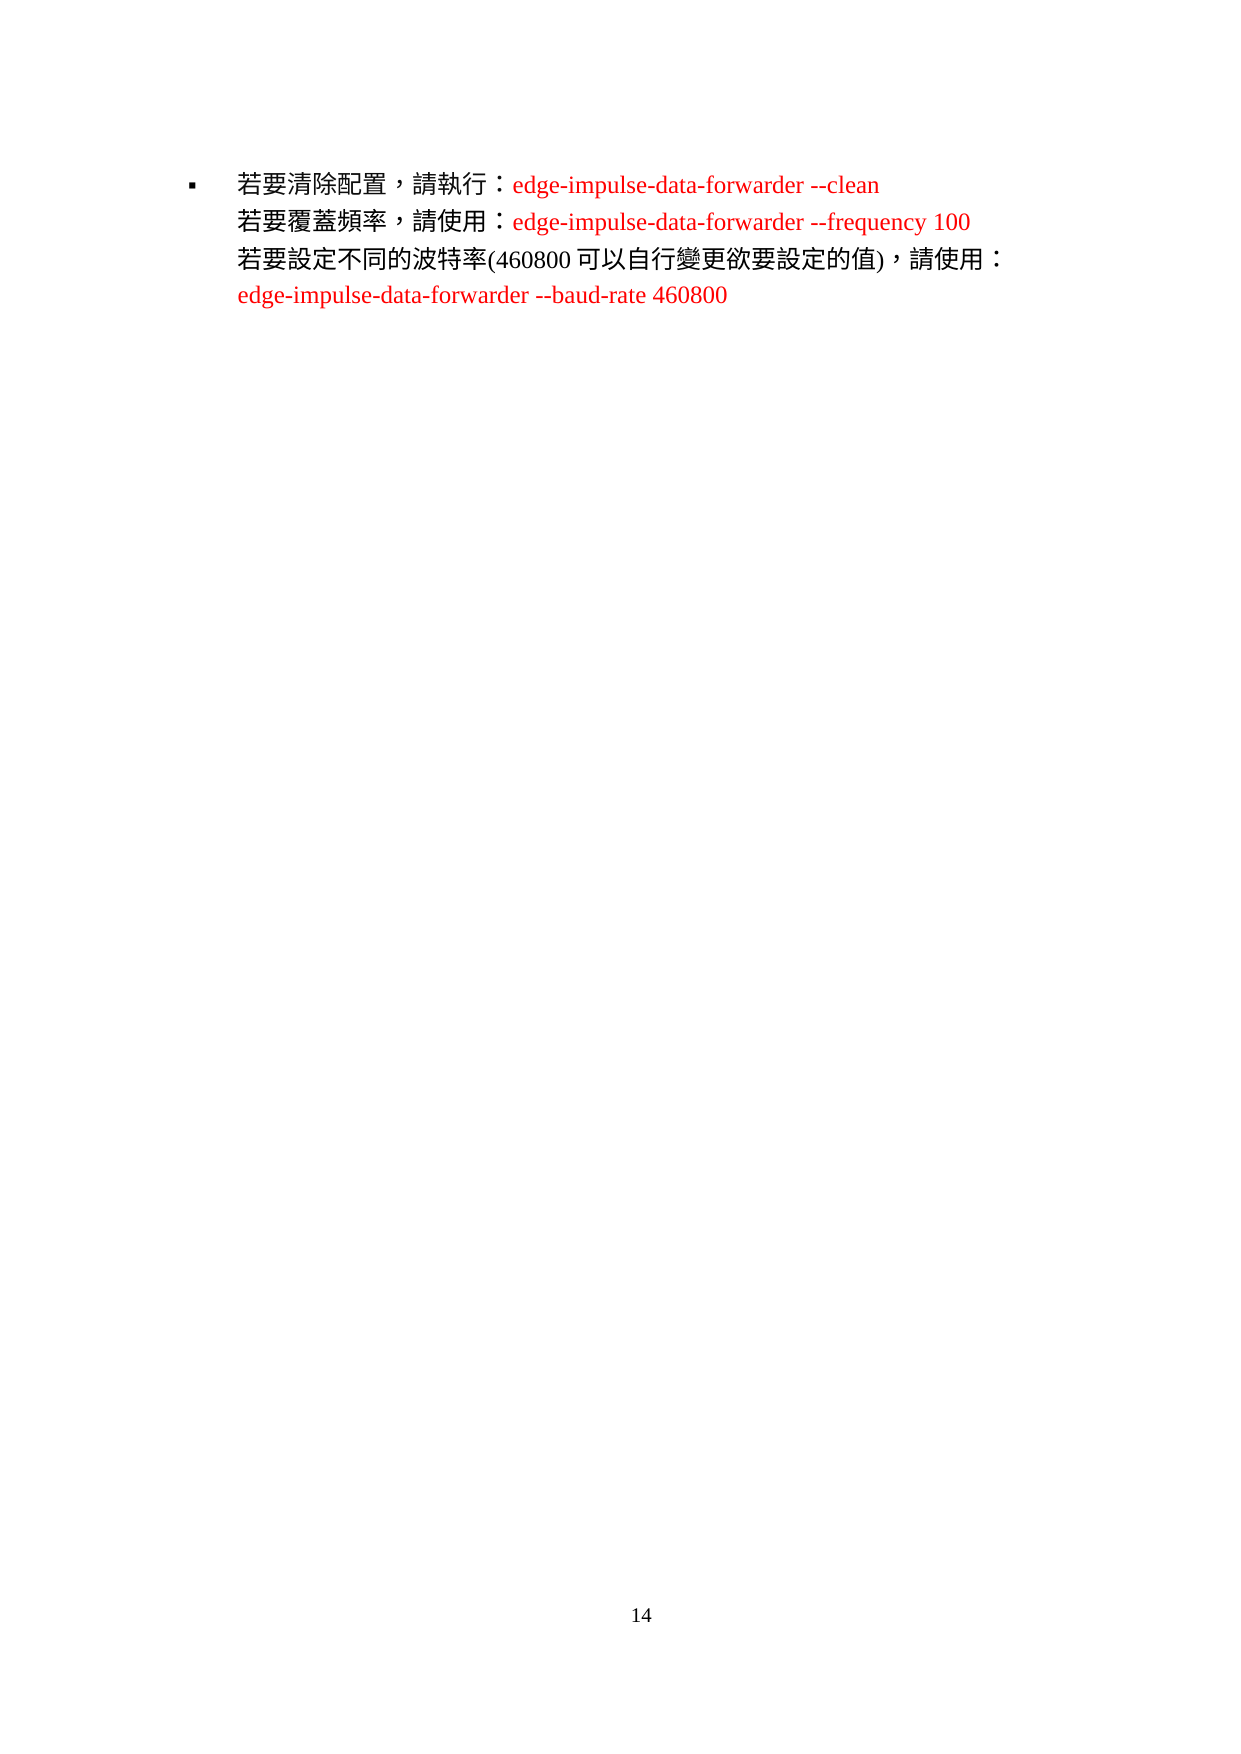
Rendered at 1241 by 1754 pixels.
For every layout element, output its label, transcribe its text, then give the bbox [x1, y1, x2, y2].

text 若要覆蓋頻率，請使用：edge-impulse-data-forwarder --frequency 100 [187, 201, 1053, 239]
list 若要清除配置，請執行：edge-impulse-data-forwarder --clean [187, 164, 1053, 201]
text edge-impulse-data-forwarder --baud-rate 460800 [187, 276, 1053, 314]
text 若要設定不同的波特率(460800可以自行變更欲要設定的值)，請使用： [187, 239, 1053, 276]
